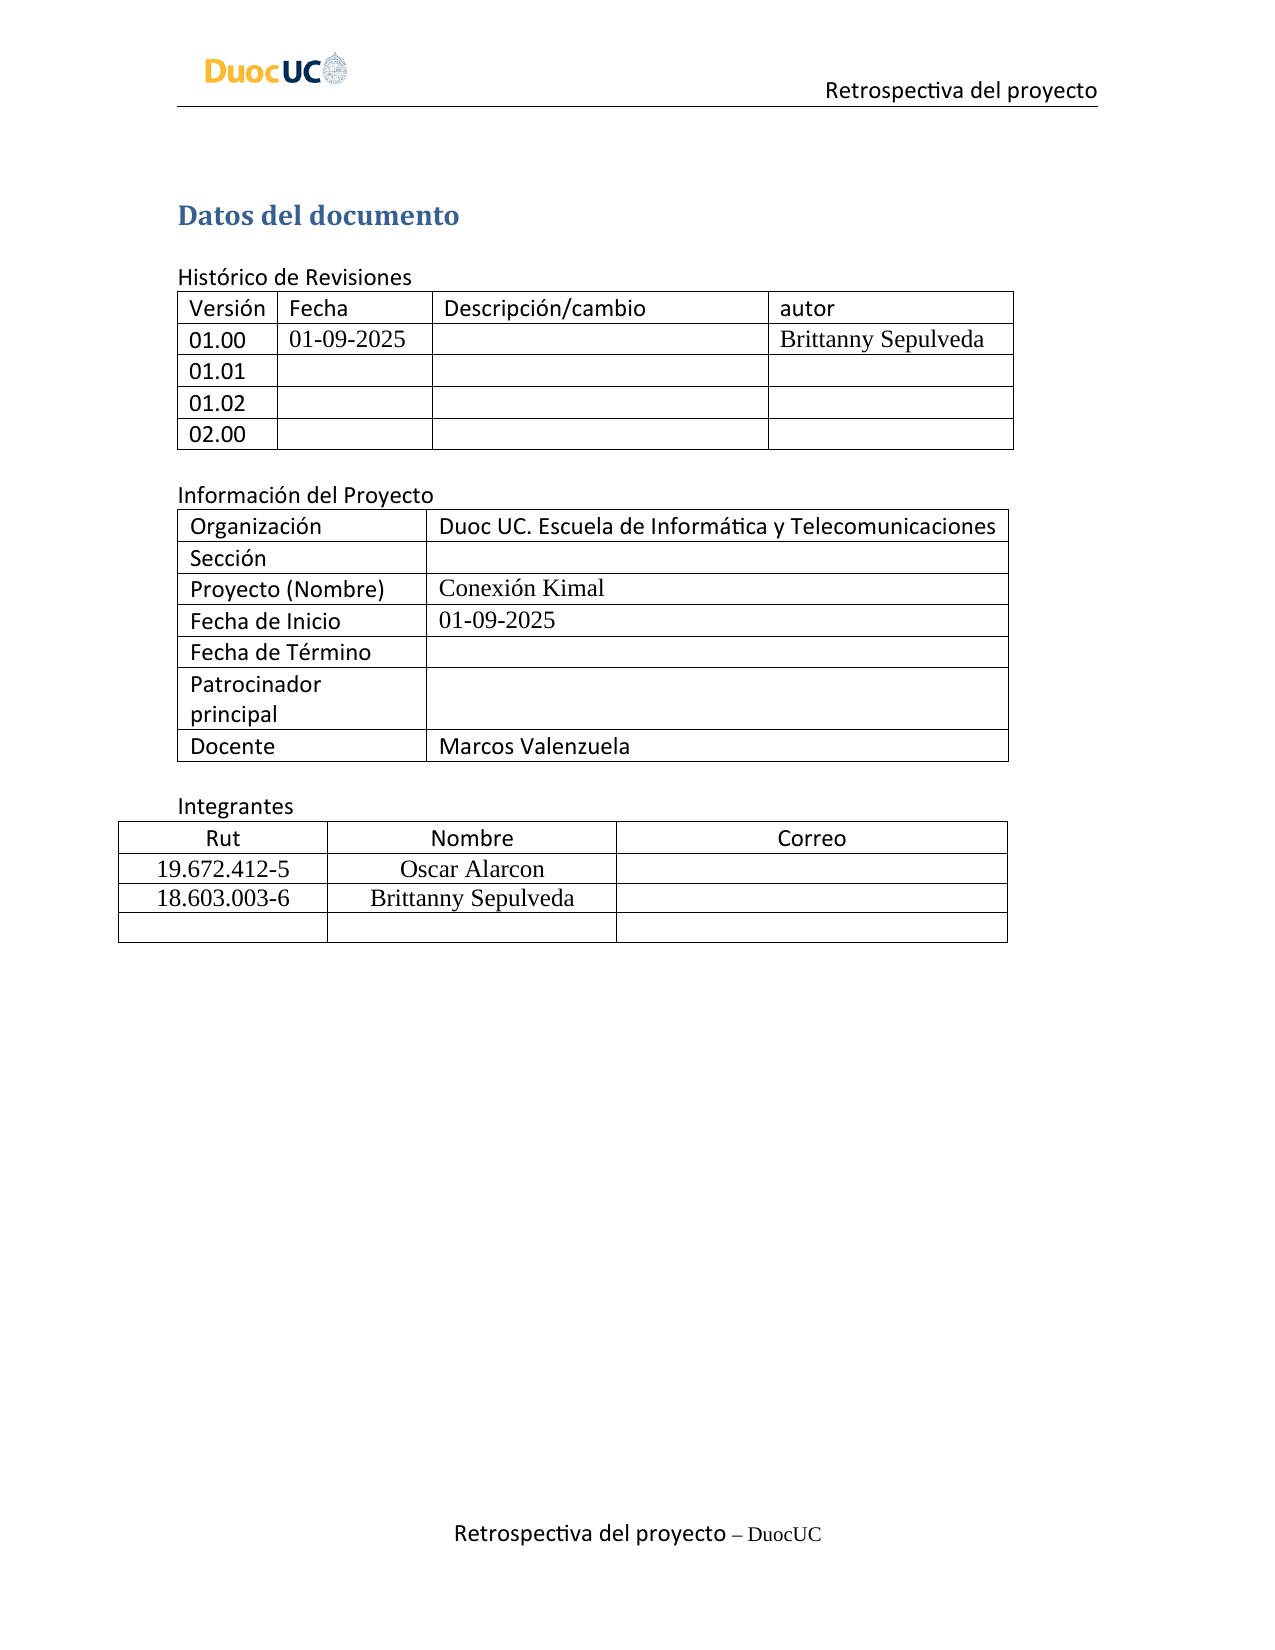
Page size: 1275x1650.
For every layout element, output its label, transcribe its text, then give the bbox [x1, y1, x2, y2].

table_cell 18.603.003-6 [119, 884, 327, 912]
table_cell 19.672.412-5 [119, 854, 327, 882]
table_cell Fecha de Inicio [178, 605, 426, 636]
table_cell [433, 387, 768, 417]
table_cell Sección [178, 542, 426, 572]
text Datos del documento [177, 198, 1098, 232]
table_cell [328, 913, 616, 942]
table_cell Marcos Valenzuela [427, 730, 1008, 761]
table_cell [278, 355, 432, 386]
table_cell [427, 668, 1008, 729]
text Información del Proyecto [177, 479, 1098, 509]
table_cell [617, 854, 1007, 882]
picture [198, 48, 352, 87]
text Integrantes [177, 791, 1098, 821]
table_header autor [769, 292, 1013, 323]
table_cell 02.00 [178, 419, 277, 449]
table_cell Brittanny Sepulveda [769, 324, 1013, 354]
table_cell [769, 419, 1013, 449]
table_cell [427, 542, 1008, 572]
text Histórico de Revisiones [177, 261, 1098, 291]
table_cell 01.02 [178, 387, 277, 417]
table_cell [119, 913, 327, 942]
table_cell [427, 637, 1008, 667]
table_cell [433, 324, 768, 354]
table_cell [433, 355, 768, 386]
table_header Descripción/cambio [433, 292, 768, 323]
table_cell [278, 387, 432, 417]
table_header Rut [119, 822, 327, 853]
table_cell [617, 884, 1007, 912]
table_cell [433, 419, 768, 449]
table_cell 01.01 [178, 355, 277, 386]
table_cell [278, 419, 432, 449]
table_cell 01-09-2025 [278, 324, 432, 354]
table_header Organización [178, 510, 426, 541]
table_header Correo [617, 822, 1007, 853]
table_cell Proyecto (Nombre) [178, 574, 426, 604]
table_cell Patrocinador principal [178, 668, 426, 729]
table_cell Brittanny Sepulveda [328, 884, 616, 912]
table_cell Conexión Kimal [427, 574, 1008, 604]
table_cell [769, 355, 1013, 386]
table_cell Fecha de Término [178, 637, 426, 667]
table_cell [769, 387, 1013, 417]
table_cell [617, 913, 1007, 942]
table_header Duoc UC. Escuela de Informática y Telecomunicaciones [427, 510, 1008, 541]
table_header Fecha [278, 292, 432, 323]
table_cell Docente [178, 730, 426, 761]
table_cell Oscar Alarcon [328, 854, 616, 882]
table_header Nombre [328, 822, 616, 853]
table_header Versión [178, 292, 277, 323]
table_cell 01-09-2025 [427, 605, 1008, 636]
table_cell 01.00 [178, 324, 277, 354]
